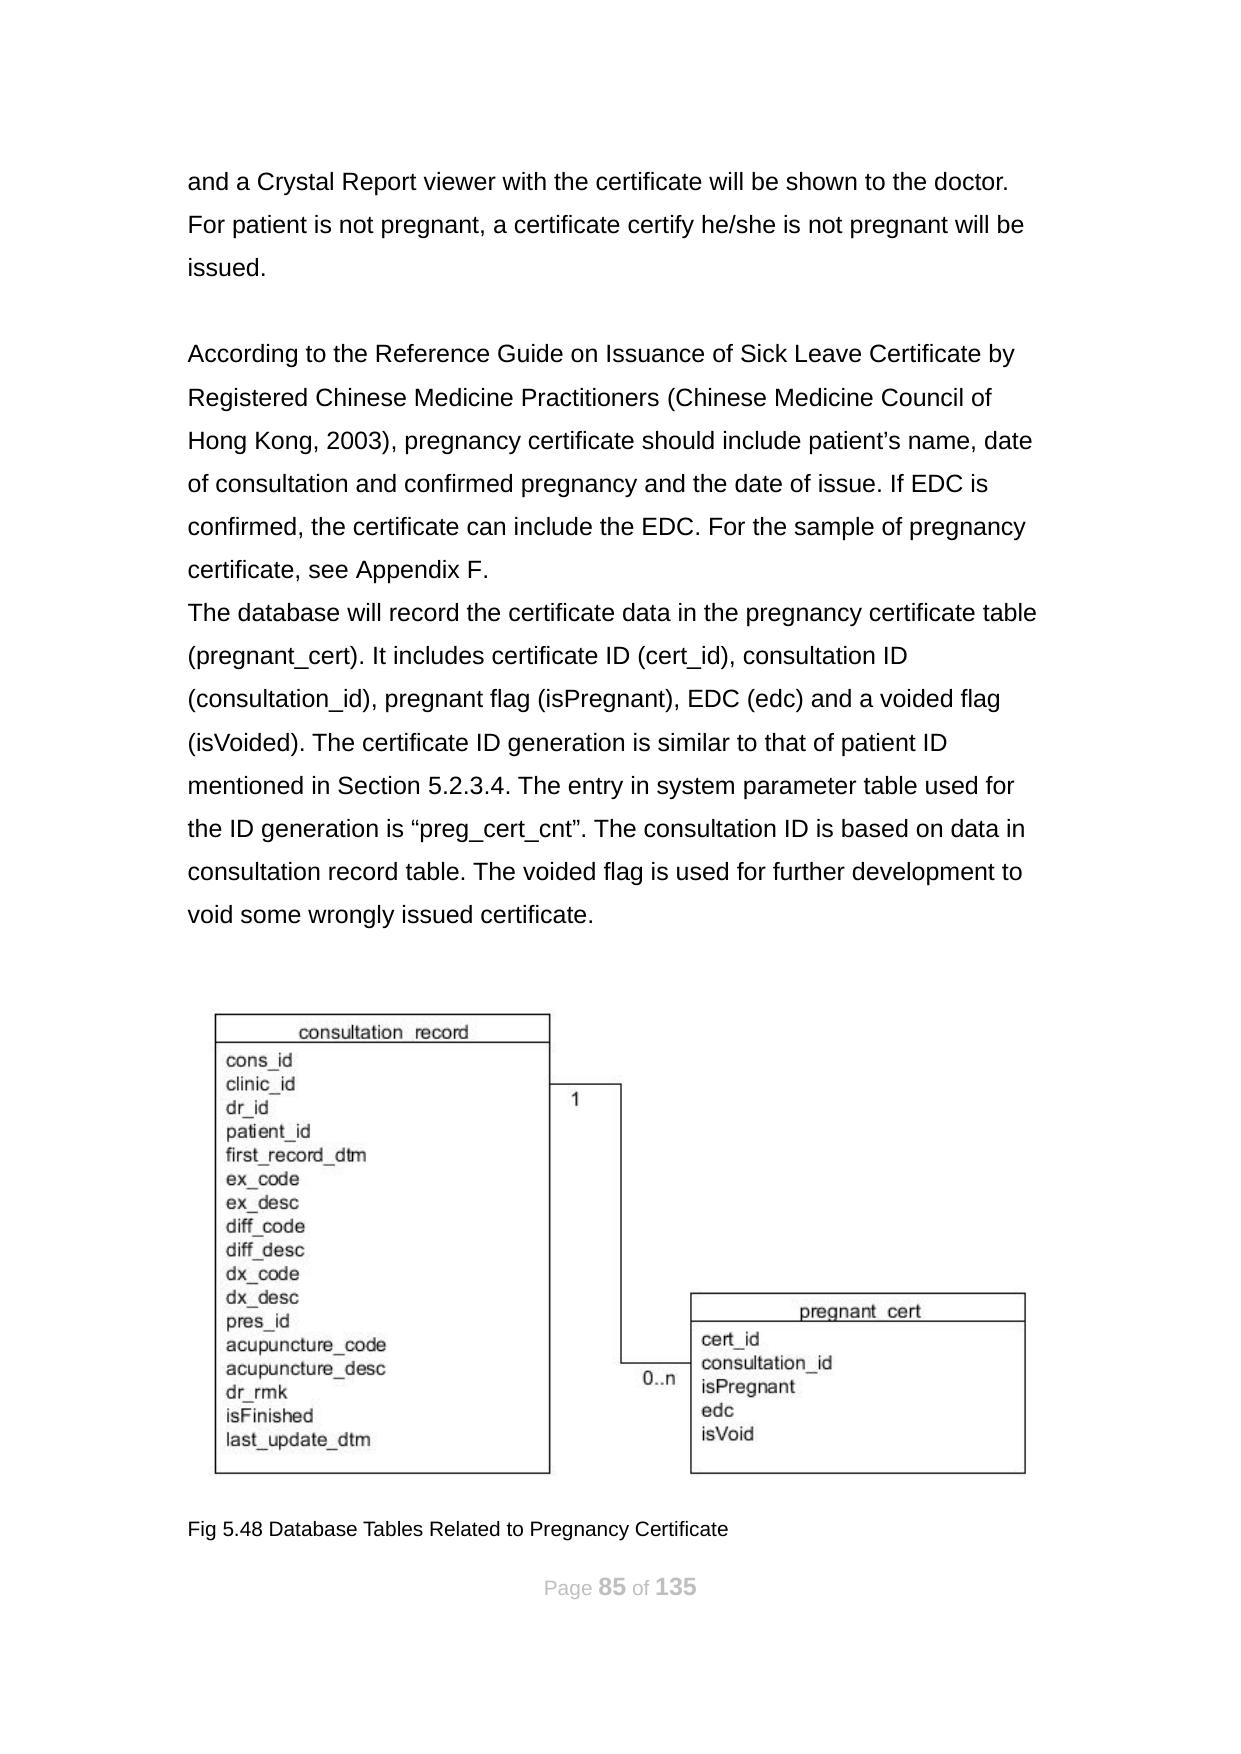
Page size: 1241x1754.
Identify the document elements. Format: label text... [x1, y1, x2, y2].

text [187, 167, 1053, 282]
text According to the Reference Guide on Issuance of Sick Leave Certificate by Registered Chinese Medicine Practitioners, pregnancy certificate should include patient’s name, date of consultation and confirmed pregnancy and the date of issue. If EDC is confirmed, the certificate can include the EDC. For the sample of pregnancy certificate, see Appendix F. [187, 339, 1053, 584]
picture [187, 986, 1054, 1502]
text The database will record the certificate data in the pregnancy certificate table (pregnant_cert). It includes certificate ID (cert_id), consultation ID (consultation_id), pregnant flag (isPregnant), EDC (edc) and a voided flag (isVoided). The certificate ID generation is similar to that of patient ID mentioned in Section 5.2.3.4. The entry in system parameter table used for the ID generation is “preg_cert_cnt”. The consultation ID is based on data in consultation record table. The voided flag is used for further development to void some wrongly issued certificate. [187, 598, 1053, 929]
